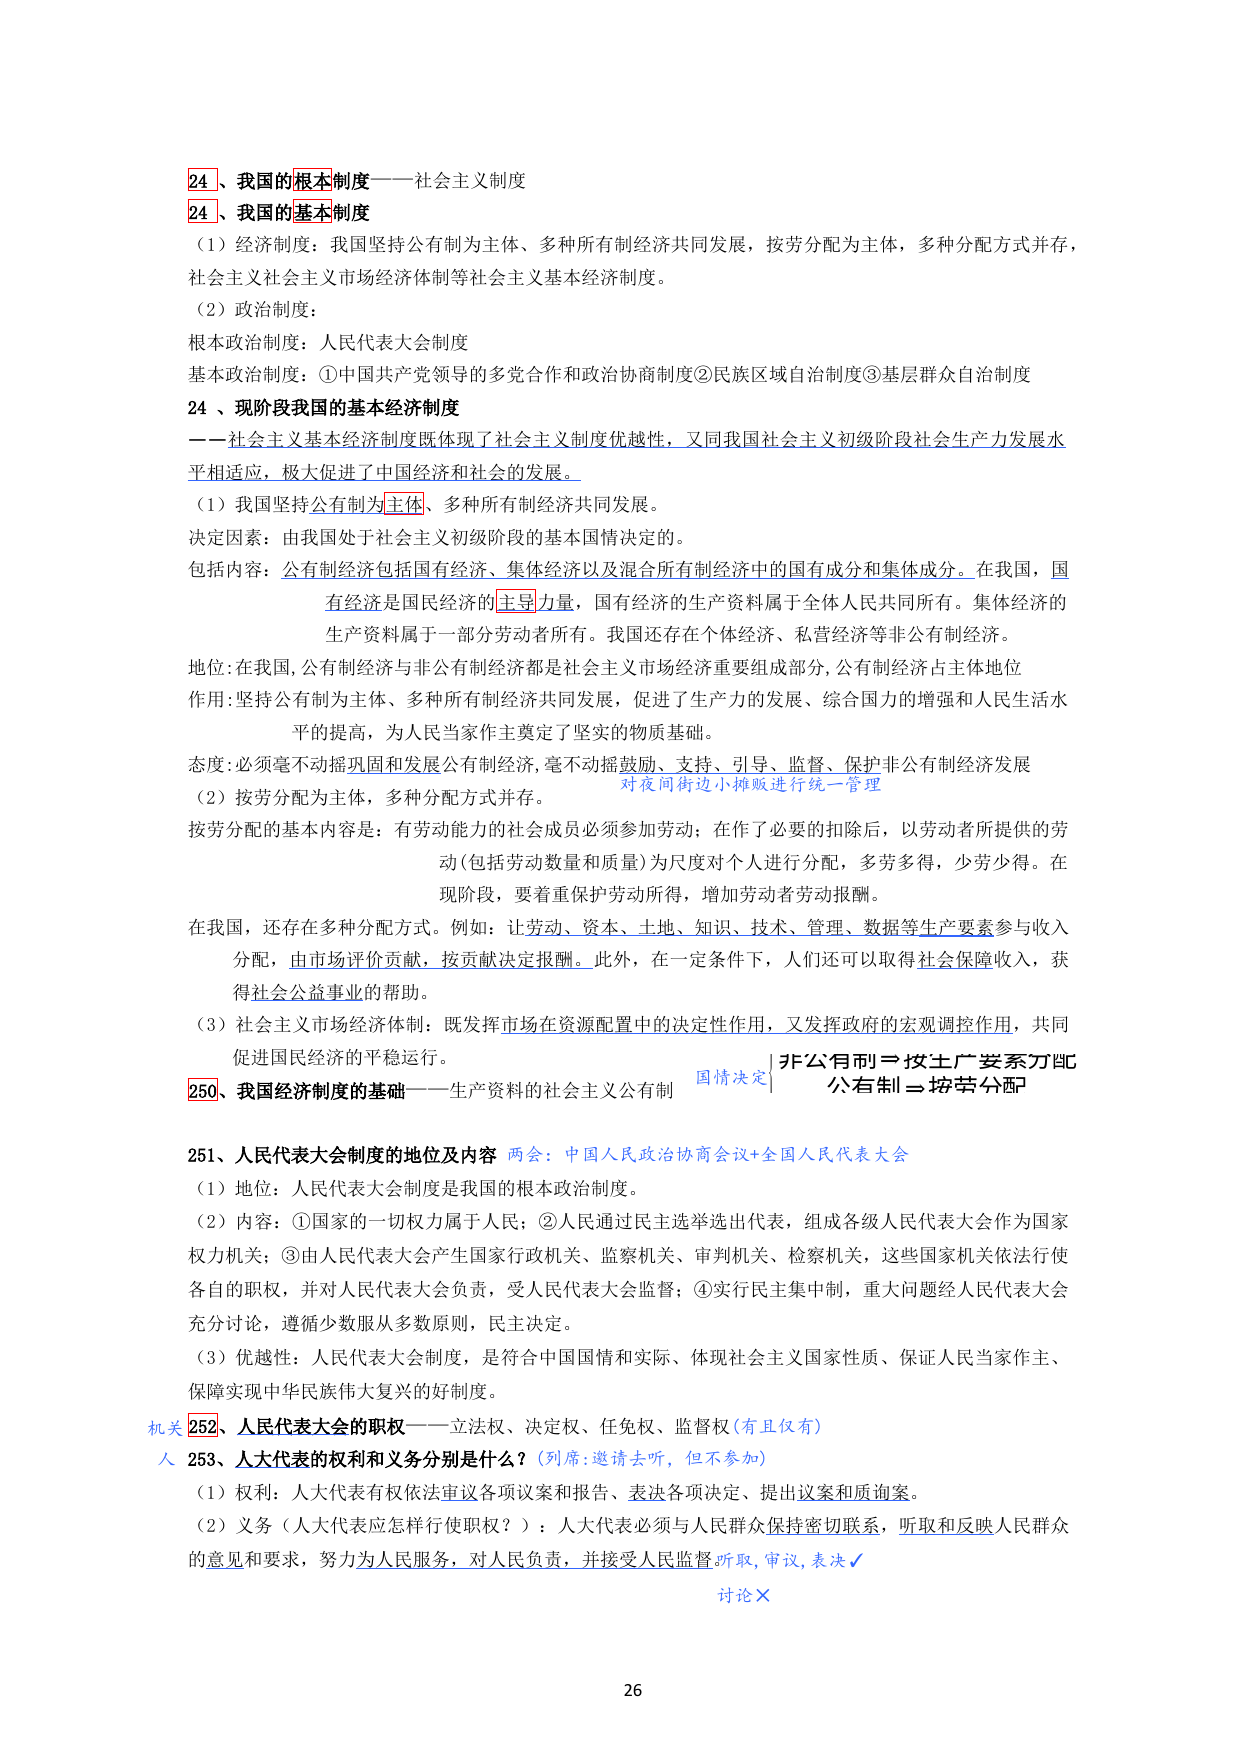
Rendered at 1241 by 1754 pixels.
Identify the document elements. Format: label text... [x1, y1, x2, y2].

text 252、人民代表大会的职权——立法权、决定权、任免权、监督权(有且仅有) [187, 1408, 1069, 1440]
text 决定因素：由我国处于社会主义初级阶段的基本国情决定的。 [187, 520, 1069, 552]
text （3）社会主义市场经济体制：既发挥市场在资源配置中的决定性作用，又发挥政府的宏观调控作用，共同促进国民经济的平稳运行。 [187, 1007, 1069, 1072]
text 247、我国的根本制度——社会主义制度 [187, 162, 1069, 195]
text 地位:在我国,公有制经济与非公有制经济都是社会主义市场经济重要组成部分,公有制经济占主体地位 [187, 650, 1069, 682]
text （1）权利：人大代表有权依法审议各项议案和报告、表决各项决定、提出议案和质询案。 [187, 1475, 1069, 1507]
text 249、现阶段我国的基本经济制度 [187, 390, 1069, 422]
text 按劳分配的基本内容是：有劳动能力的社会成员必须参加劳动；在作了必要的扣除后，以劳动者所提供的劳动(包括劳动数量和质量)为尺度对个人进行分配，多劳多得，少劳少得。在现阶段，要着重保护劳动所得，增加劳动者劳动报酬。 [187, 812, 1069, 910]
text 作用:坚持公有制为主体、多种所有制经济共同发展，促进了生产力的发展、综合国力的增强和人民生活水平的提高，为人民当家作主奠定了坚实的物质基础。 [187, 682, 1069, 747]
text ——社会主义基本经济制度既体现了社会主义制度优越性，又同我国社会主义初级阶段社会生产力发展水平相适应，极大促进了中国经济和社会的发展。 [187, 422, 1069, 487]
text （1）地位：人民代表大会制度是我国的根本政治制度。 [187, 1171, 1069, 1203]
text 包括内容：公有制经济包括国有经济、集体经济以及混合所有制经济中的国有成分和集体成分。在我国，国有经济是国民经济的主导力量，国有经济的生产资料属于全体人民共同所有。集体经济的生产资料属于一部分劳动者所有。我国还存在个体经济、私营经济等非公有制经济。 [187, 552, 1069, 650]
text 248、我国的基本制度 [187, 195, 1069, 227]
text （3）优越性：人民代表大会制度，是符合中国国情和实际、体现社会主义国家性质、保证人民当家作主、保障实现中华民族伟大复兴的好制度。 [187, 1340, 1069, 1407]
text 在我国，还存在多种分配方式。例如：让劳动、资本、土地、知识、技术、管理、数据等生产要素参与收入分配，由市场评价贡献，按贡献决定报酬。此外，在一定条件下，人们还可以取得社会保障收入，获得社会公益事业的帮助。 [187, 910, 1069, 1007]
text （2）按劳分配为主体，多种分配方式并存。 [187, 780, 1069, 812]
text （2）内容：①国家的一切权力属于人民；②人民通过民主选举选出代表，组成各级人民代表大会作为国家权力机关；③由人民代表大会产生国家行政机关、监察机关、审判机关、检察机关，这些国家机关依法行使各自的职权，并对人民代表大会负责，受人民代表大会监督；④实行民主集中制，重大问题经人民代表大会充分讨论，遵循少数服从多数原则，民主决定。 [187, 1204, 1069, 1339]
text 基本政治制度：①中国共产党领导的多党合作和政治协商制度②民族区域自治制度③基层群众自治制度 [187, 357, 1069, 390]
text 253、人大代表的权利和义务分别是什么？(列席:邀请去听，但不参加) [187, 1441, 1069, 1474]
text 251、人民代表大会制度的地位及内容 两会：中国人民政治协商会议+全国人民代表大会 [187, 1137, 1069, 1170]
text （2）政治制度： [187, 292, 1069, 325]
text （1）经济制度：我国坚持公有制为主体、多种所有制经济共同发展，按劳分配为主体，多种分配方式并存，社会主义社会主义市场经济体制等社会主义基本经济制度。 [187, 227, 1069, 292]
text （2）义务（人大代表应怎样行使职权？）：人大代表必须与人民群众保持密切联系，听取和反映人民群众的意见和要求，努力为人民服务，对人民负责，并接受人民监督。 [187, 1508, 1069, 1575]
text 250、我国经济制度的基础——生产资料的社会主义公有制 [187, 1072, 1069, 1105]
text 态度:必须毫不动摇巩固和发展公有制经济,毫不动摇鼓励、支持、引导、监督、保护非公有制经济发展 [187, 747, 1069, 780]
text 根本政治制度：人民代表大会制度 [187, 325, 1069, 357]
text （1）我国坚持公有制为主体、多种所有制经济共同发展。 [187, 487, 1069, 520]
